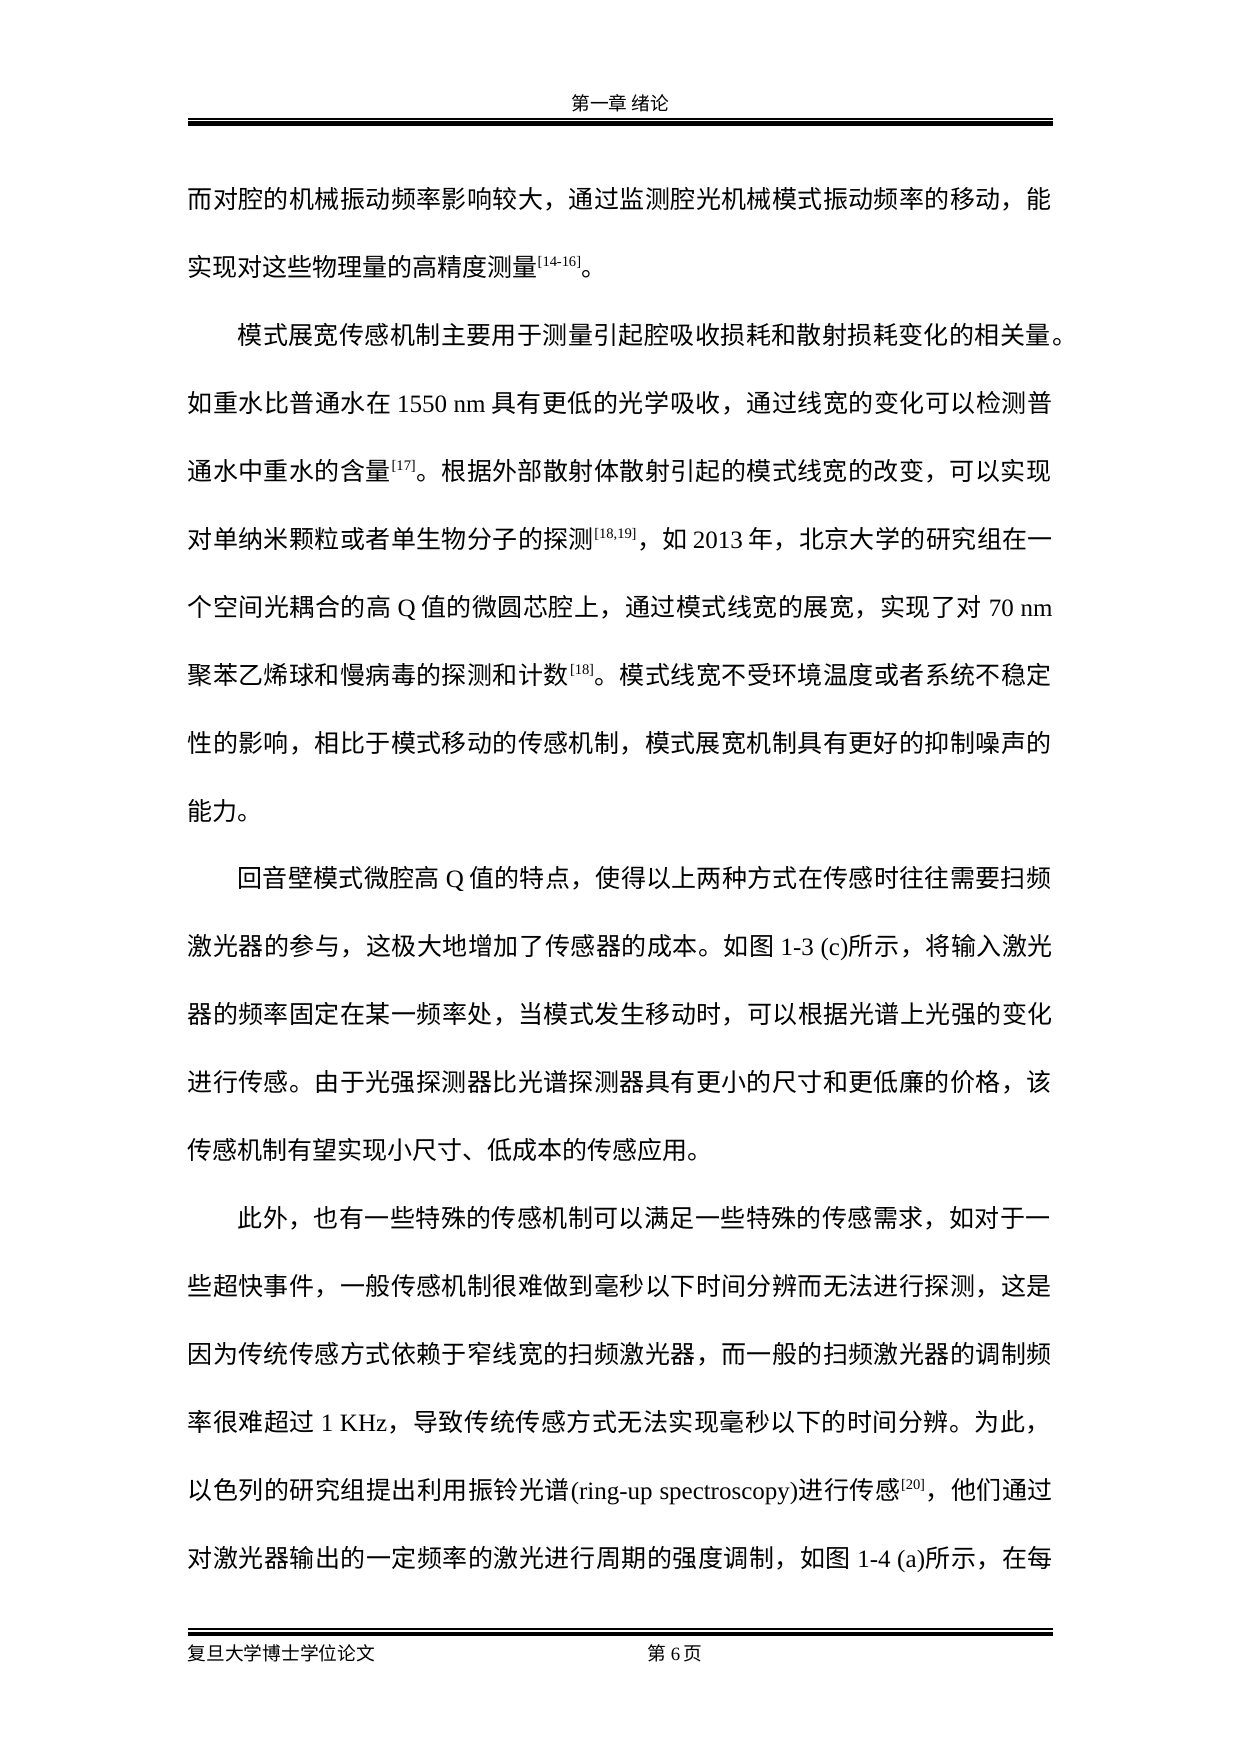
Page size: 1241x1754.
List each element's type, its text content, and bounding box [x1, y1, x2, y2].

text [187, 1183, 1053, 1590]
text 回音壁模式微腔高Q值的特点，使得以上两种方式在传感时往往需要扫频激光器的参与，这极大地增加了传感器的成本。如图1-3 (c)所示，将输入激光器的频率固定在某一频率处，当模式发生移动时，可以根据光谱上光强的变化进行传感。由于光强探测器比光谱探测器具有更小的尺寸和更低廉的价格，该传感机制有望实现小尺寸、低成本的传感应用。 [187, 843, 1053, 1183]
text 模式展宽传感机制主要用于测量引起腔吸收损耗和散射损耗变化的相关量。如重水比普通水在1550 nm具有更低的光学吸收，通过线宽的变化可以检测普通水中重水的含量[17]。根据外部散射体散射引起的模式线宽的改变，可以实现对单纳米颗粒或者单生物分子的探测[18,19]，如2013年，北京大学的研究组在一个空间光耦合的高Q值的微圆芯腔上，通过模式线宽的展宽，实现了对70 nm聚苯乙烯球和慢病毒的探测和计数[18]。模式线宽不受环境温度或者系统不稳定性的影响，相比于模式移动的传感机制，模式展宽机制具有更好的抑制噪声的能力。 [187, 300, 1053, 843]
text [187, 164, 1053, 300]
